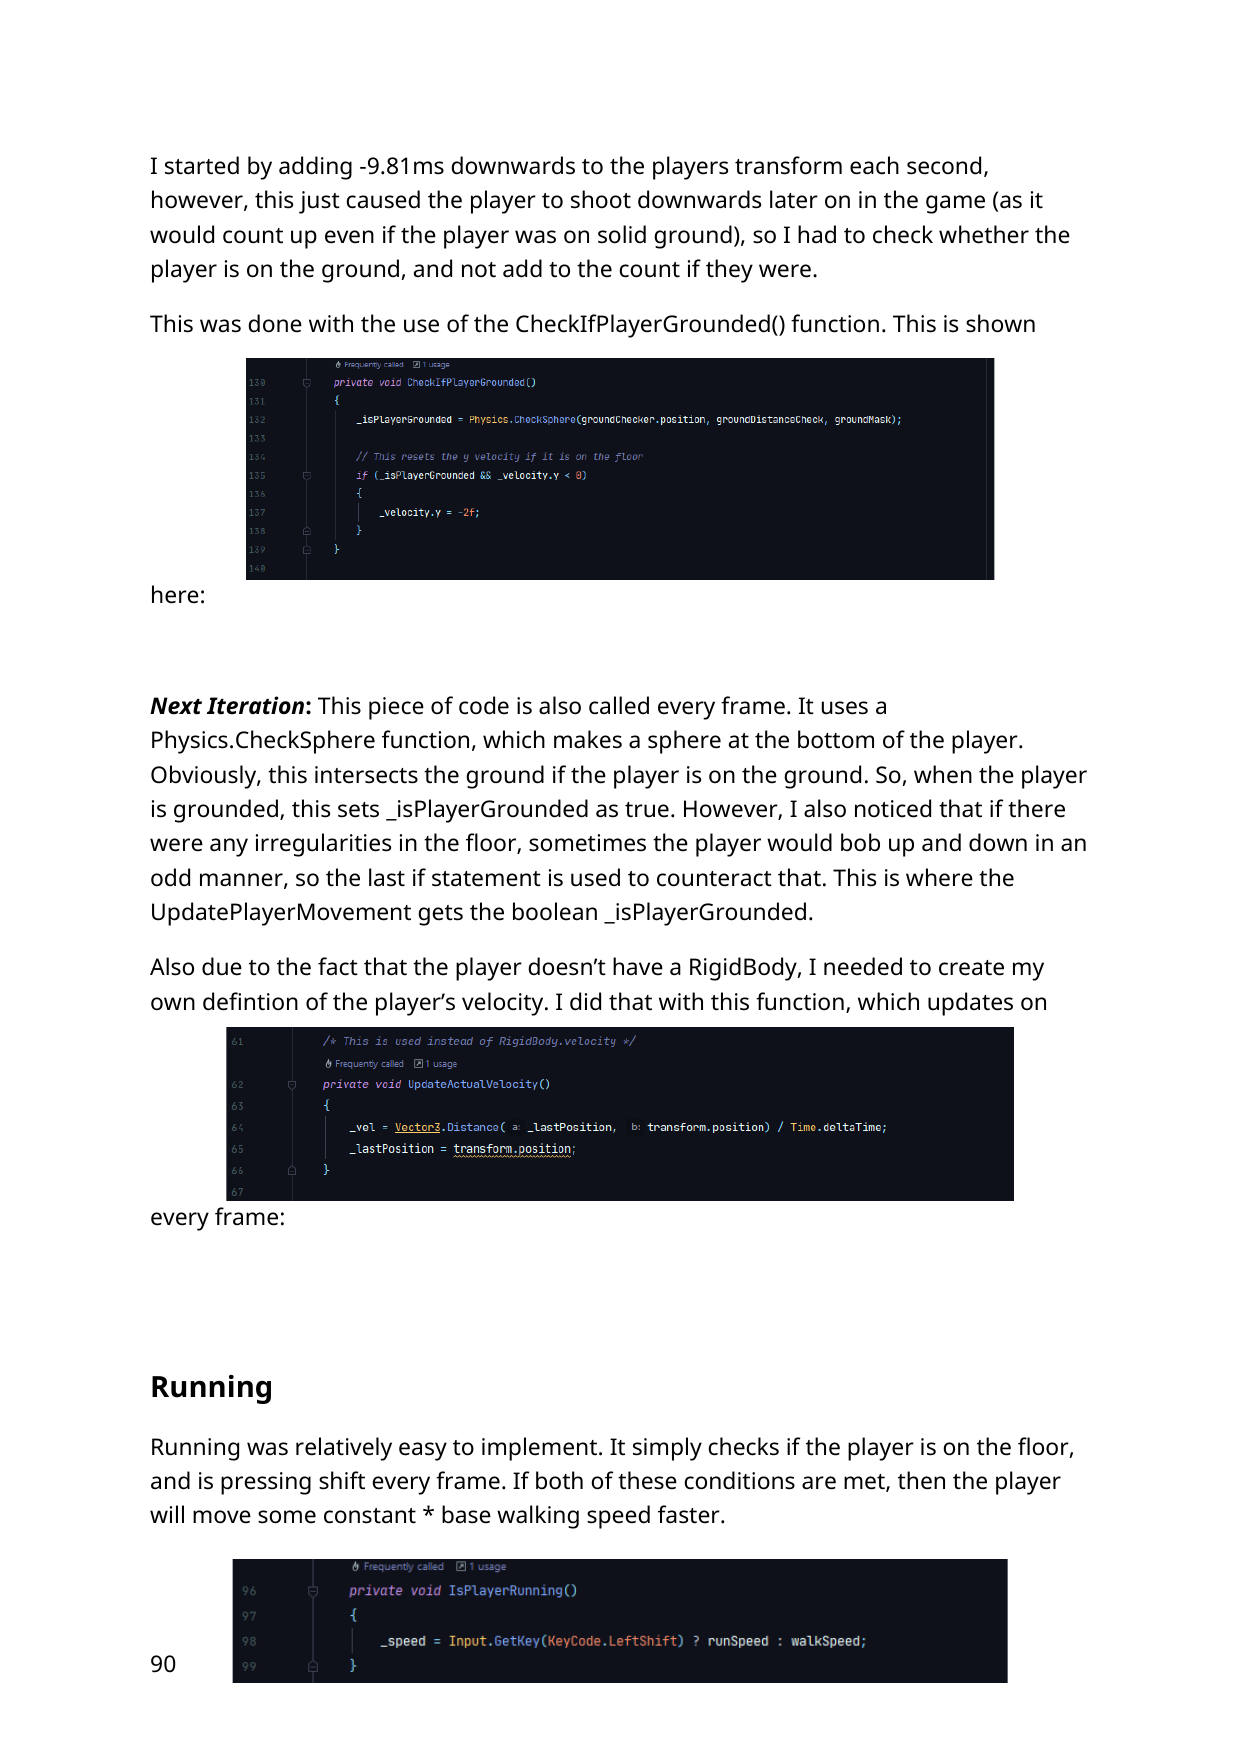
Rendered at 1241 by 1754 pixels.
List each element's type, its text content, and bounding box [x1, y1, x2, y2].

text Running was relatively easy to implement. It simply checks if the player is on the floor, and is pressing shift every frame. If both of these conditions are met, then the player will move some constant * base walking speed faster. [150, 1431, 1090, 1531]
text Next Iteration: This piece of code is also called every frame. It uses a Physics.CheckSphere function, which makes a sphere at the bottom of the player. Obviously, this intersects the ground if the player is on the ground. So, when the player is grounded, this sets _isPlayerGrounded as true. However, I also noticed that if there were any irregularities in the floor, sometimes the player would bob up and down in an odd manner, so the last if statement is used to counteract that. This is where the UpdatePlayerMovement gets the boolean _isPlayerGrounded. [150, 690, 1090, 927]
picture [226, 1027, 1014, 1201]
picture [232, 1559, 1008, 1683]
text Running [150, 1366, 1090, 1406]
picture [246, 358, 995, 580]
text I started by adding -9.81ms downwards to the players transform each second, however, this just caused the player to shoot downwards later on in the game (as it would count up even if the player was on solid ground), so I had to check whether the player is on the ground, and not add to the count if they were. [150, 150, 1090, 284]
